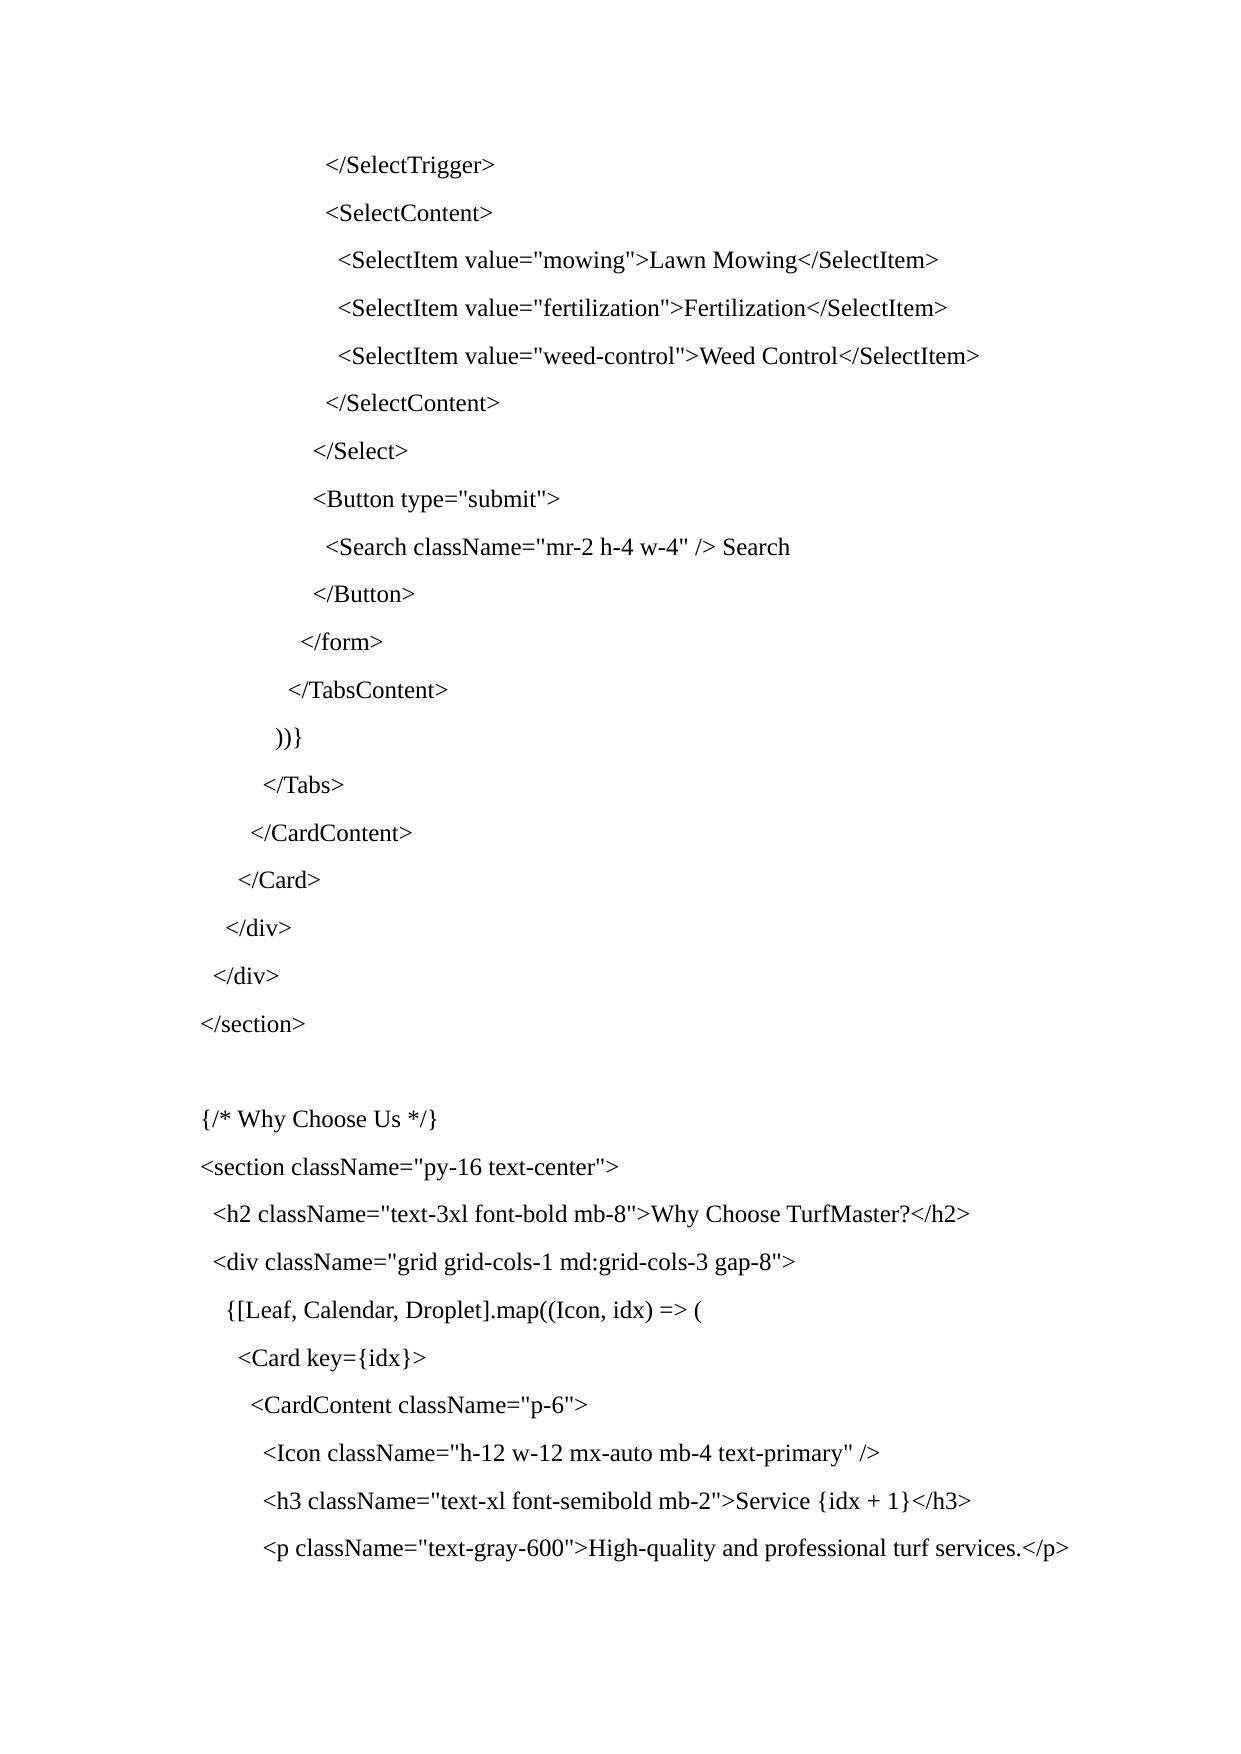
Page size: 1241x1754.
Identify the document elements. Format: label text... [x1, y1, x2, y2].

text </Tabs> [150, 770, 1090, 799]
text </Select> [150, 436, 1090, 465]
text {[Leaf, Calendar, Droplet].map((Icon, idx) => ( [150, 1295, 1090, 1324]
text </form> [150, 627, 1090, 656]
text </SelectContent> [150, 388, 1090, 417]
text </SelectTrigger> [150, 150, 1090, 179]
text <h2 className="text-3xl font-bold mb-8">Why Choose TurfMaster?</h2> [150, 1199, 1090, 1228]
text <div className="grid grid-cols-1 md:grid-cols-3 gap-8"> [150, 1247, 1090, 1276]
text </div> [150, 913, 1090, 942]
text <SelectItem value="weed-control">Weed Control</SelectItem> [150, 341, 1090, 369]
text <section className="py-16 text-center"> [150, 1152, 1090, 1181]
text </section> [150, 1009, 1090, 1037]
text <Card key={idx}> [150, 1343, 1090, 1371]
text </CardContent> [150, 818, 1090, 847]
text </Card> [150, 866, 1090, 894]
text </Button> [150, 579, 1090, 608]
text <p className="text-gray-600">High-quality and professional turf services.</p> [150, 1533, 1090, 1562]
text {/* Why Choose Us */} [150, 1104, 1090, 1133]
text <h3 className="text-xl font-semibold mb-2">Service {idx + 1}</h3> [150, 1486, 1090, 1514]
text <Icon className="h-12 w-12 mx-auto mb-4 text-primary" /> [150, 1438, 1090, 1467]
text <Button type="submit"> [150, 484, 1090, 513]
text <SelectItem value="mowing">Lawn Mowing</SelectItem> [150, 245, 1090, 274]
text </div> [150, 961, 1090, 990]
text </TabsContent> [150, 675, 1090, 703]
text <SelectContent> [150, 198, 1090, 226]
text <CardContent className="p-6"> [150, 1390, 1090, 1419]
text <SelectItem value="fertilization">Fertilization</SelectItem> [150, 293, 1090, 322]
text <Search className="mr-2 h-4 w-4" /> Search [150, 532, 1090, 560]
text ))} [150, 722, 1090, 751]
